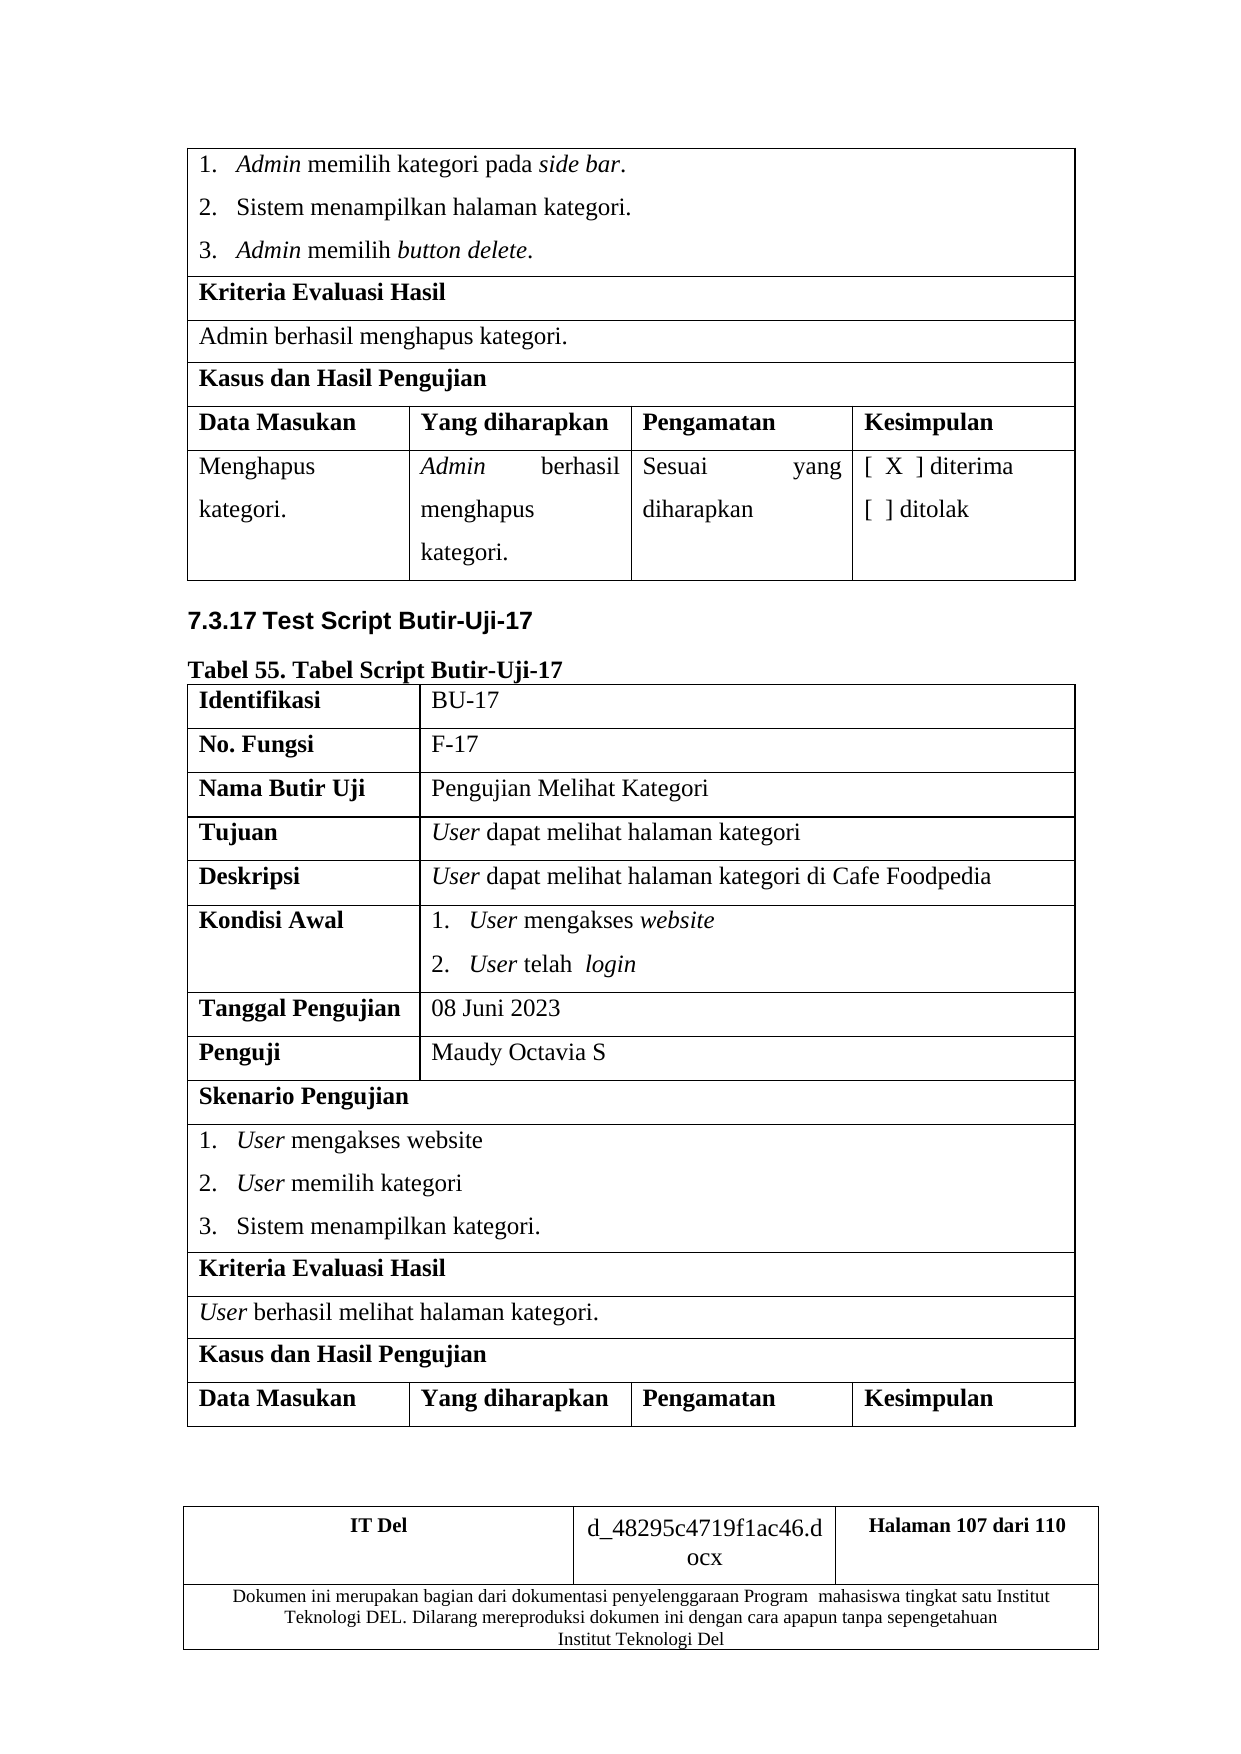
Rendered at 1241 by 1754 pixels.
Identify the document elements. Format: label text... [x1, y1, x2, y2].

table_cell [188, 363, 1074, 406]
subtitle Test Script Butir-Uji-17 [187, 606, 1092, 635]
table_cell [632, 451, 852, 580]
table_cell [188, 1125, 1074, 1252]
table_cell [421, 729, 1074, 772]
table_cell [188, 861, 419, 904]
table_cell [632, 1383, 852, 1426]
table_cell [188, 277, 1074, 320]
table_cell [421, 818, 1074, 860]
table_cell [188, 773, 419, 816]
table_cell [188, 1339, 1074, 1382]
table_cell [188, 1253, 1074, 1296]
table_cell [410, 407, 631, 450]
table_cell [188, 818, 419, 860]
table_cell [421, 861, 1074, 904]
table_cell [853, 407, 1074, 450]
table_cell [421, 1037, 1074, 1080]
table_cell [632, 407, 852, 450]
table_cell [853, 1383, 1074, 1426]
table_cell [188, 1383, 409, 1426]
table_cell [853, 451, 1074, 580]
text Tabel 55. Tabel Script Butir-Uji-17 [187, 655, 1092, 684]
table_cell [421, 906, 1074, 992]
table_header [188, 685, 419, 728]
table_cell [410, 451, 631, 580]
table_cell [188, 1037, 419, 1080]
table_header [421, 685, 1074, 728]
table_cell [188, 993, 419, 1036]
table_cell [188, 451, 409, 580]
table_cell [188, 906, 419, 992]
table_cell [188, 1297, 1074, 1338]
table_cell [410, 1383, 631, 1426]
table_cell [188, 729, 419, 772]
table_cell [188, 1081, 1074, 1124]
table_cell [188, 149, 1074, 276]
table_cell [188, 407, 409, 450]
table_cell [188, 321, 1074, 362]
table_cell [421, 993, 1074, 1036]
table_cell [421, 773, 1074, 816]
